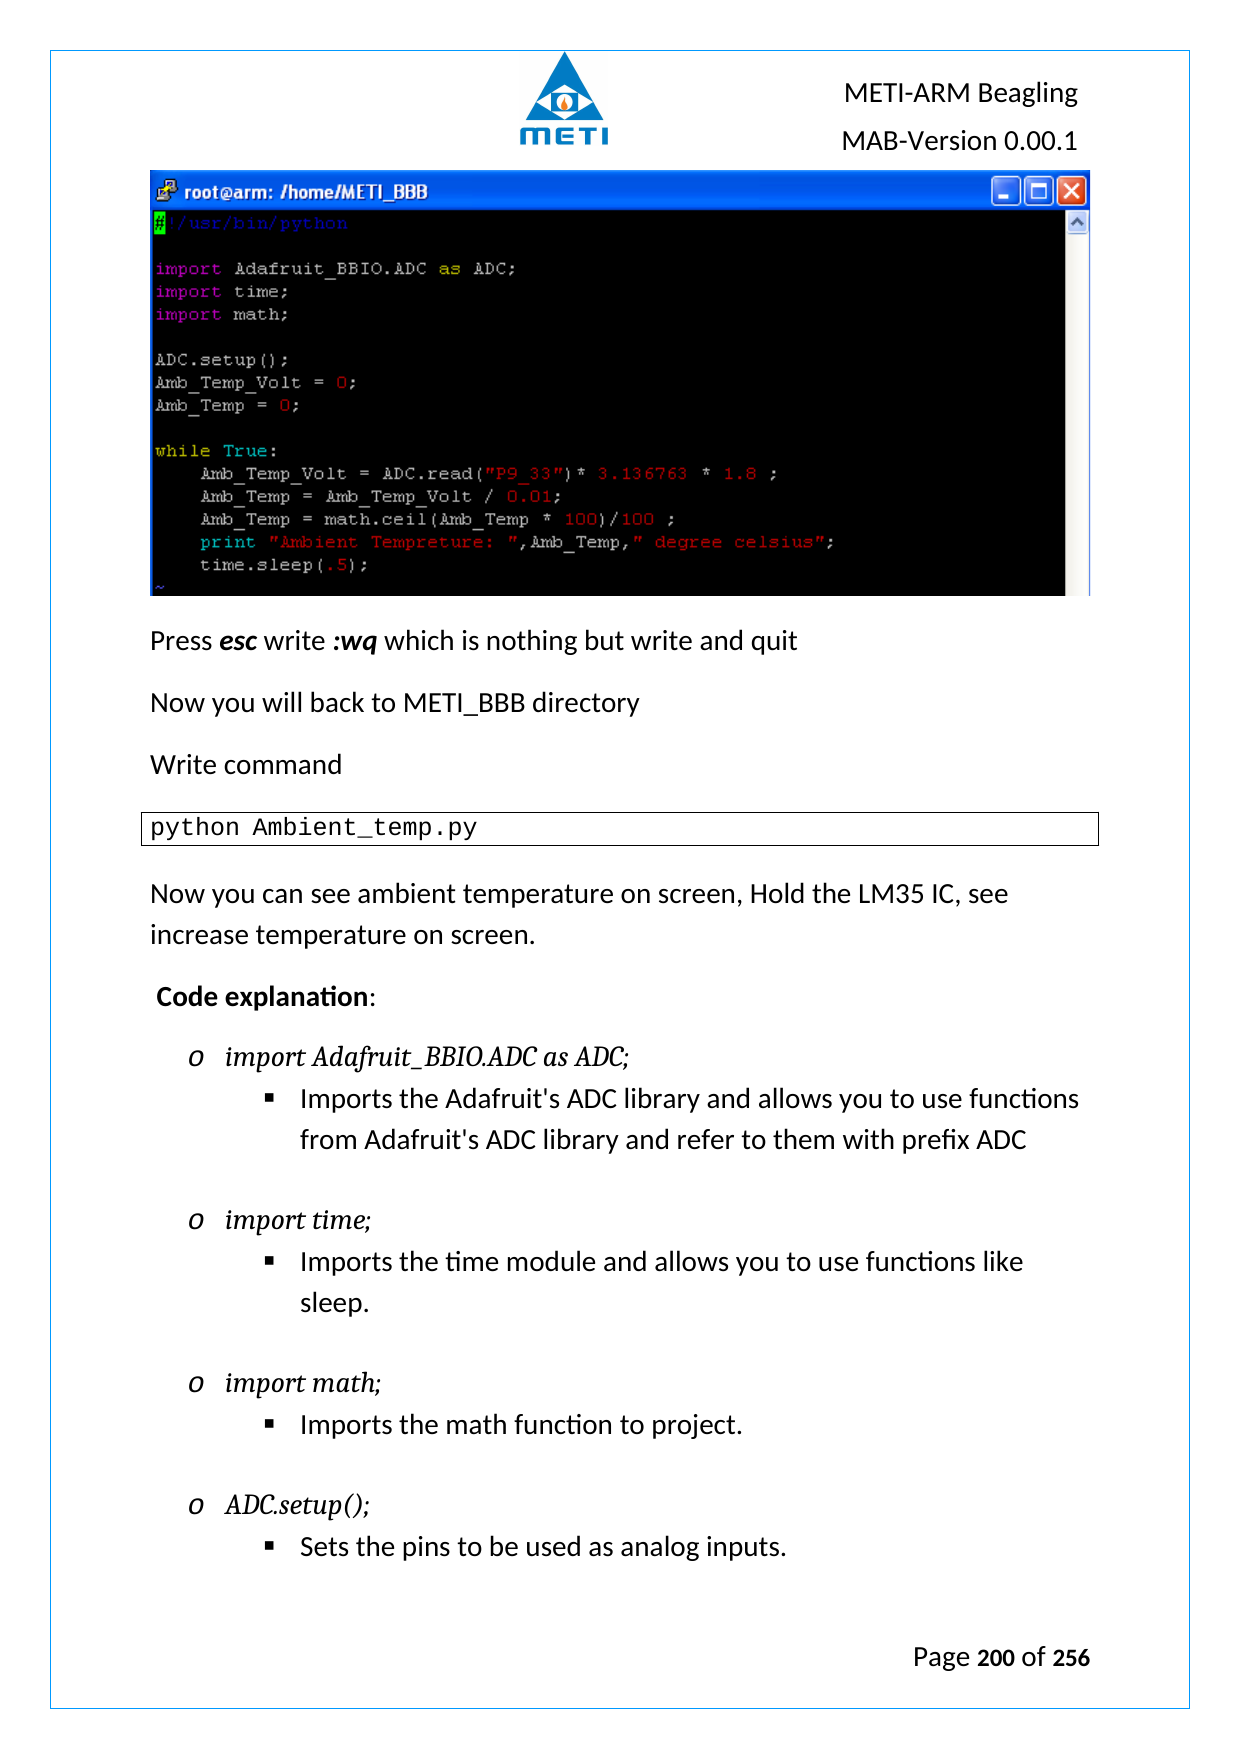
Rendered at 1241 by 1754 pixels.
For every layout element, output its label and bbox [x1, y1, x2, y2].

picture [519, 51, 609, 146]
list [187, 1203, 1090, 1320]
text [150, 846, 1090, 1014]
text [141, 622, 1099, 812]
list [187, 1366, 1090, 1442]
picture [150, 170, 1091, 596]
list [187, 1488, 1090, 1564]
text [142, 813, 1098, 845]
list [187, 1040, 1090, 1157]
